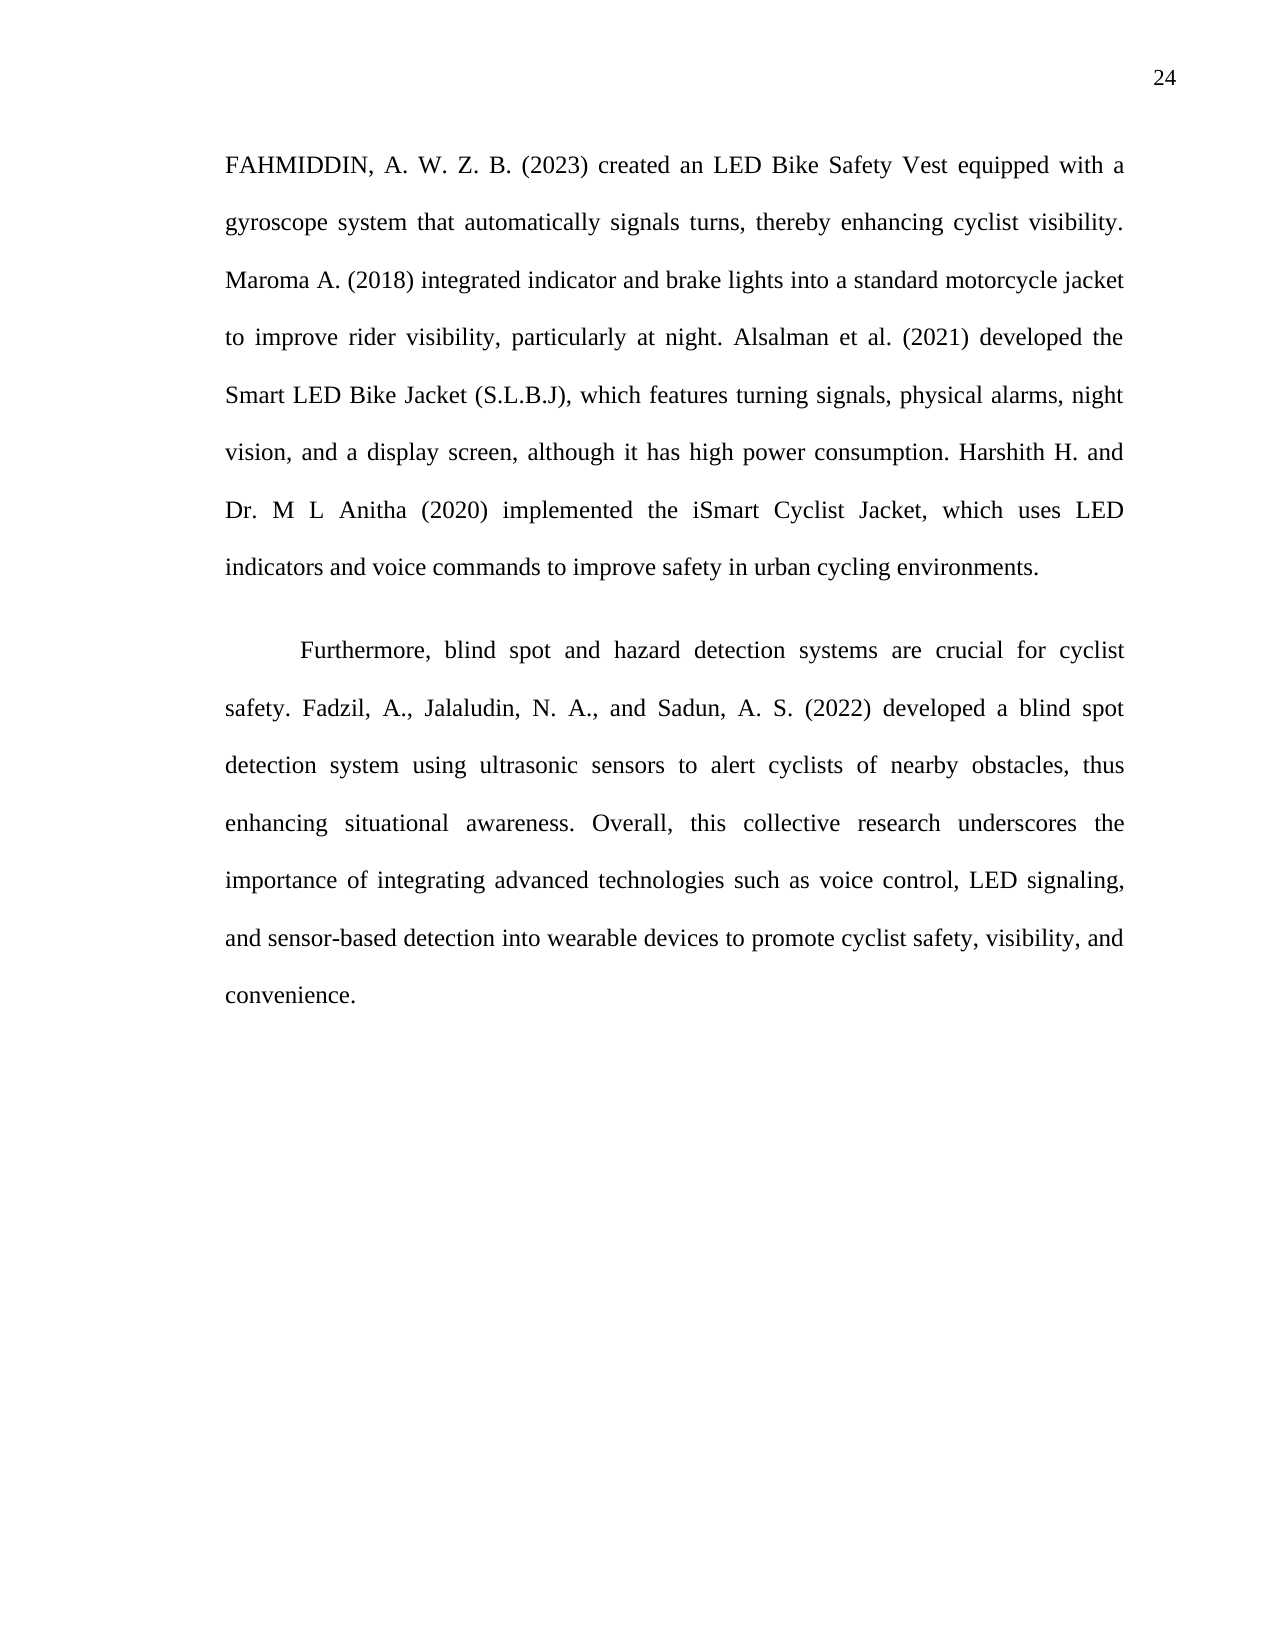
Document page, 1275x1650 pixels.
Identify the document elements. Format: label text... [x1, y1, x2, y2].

text Furthermore, blind spot and hazard detection systems are crucial for cyclist safety. Fadzil, A., Jalaludin, N. A., and Sadun, A. S. (2022) developed a blind spot detection system using ultrasonic sensors to alert cyclists of nearby obstacles, thus enhancing situational awareness. Overall, this collective research underscores the importance of integrating advanced technologies such as voice control, LED signaling, and sensor-based detection into wearable devices to promote cyclist safety, visibility, and convenience. [225, 635, 1125, 1009]
text FAHMIDDIN, A. W. Z. B. (2023) created an LED Bike Safety Vest equipped with a gyroscope system that automatically signals turns, thereby enhancing cyclist visibility. Maroma A. (2018) integrated indicator and brake lights into a standard motorcycle jacket to improve rider visibility, particularly at night. Alsalman et al. (2021) developed the Smart LED Bike Jacket (S.L.B.J), which features turning signals, physical alarms, night vision, and a display screen, although it has high power consumption. Harshith H. and Dr. M L Anitha (2020) implemented the iSmart Cyclist Jacket, which uses LED indicators and voice commands to improve safety in urban cycling environments. [225, 150, 1125, 581]
